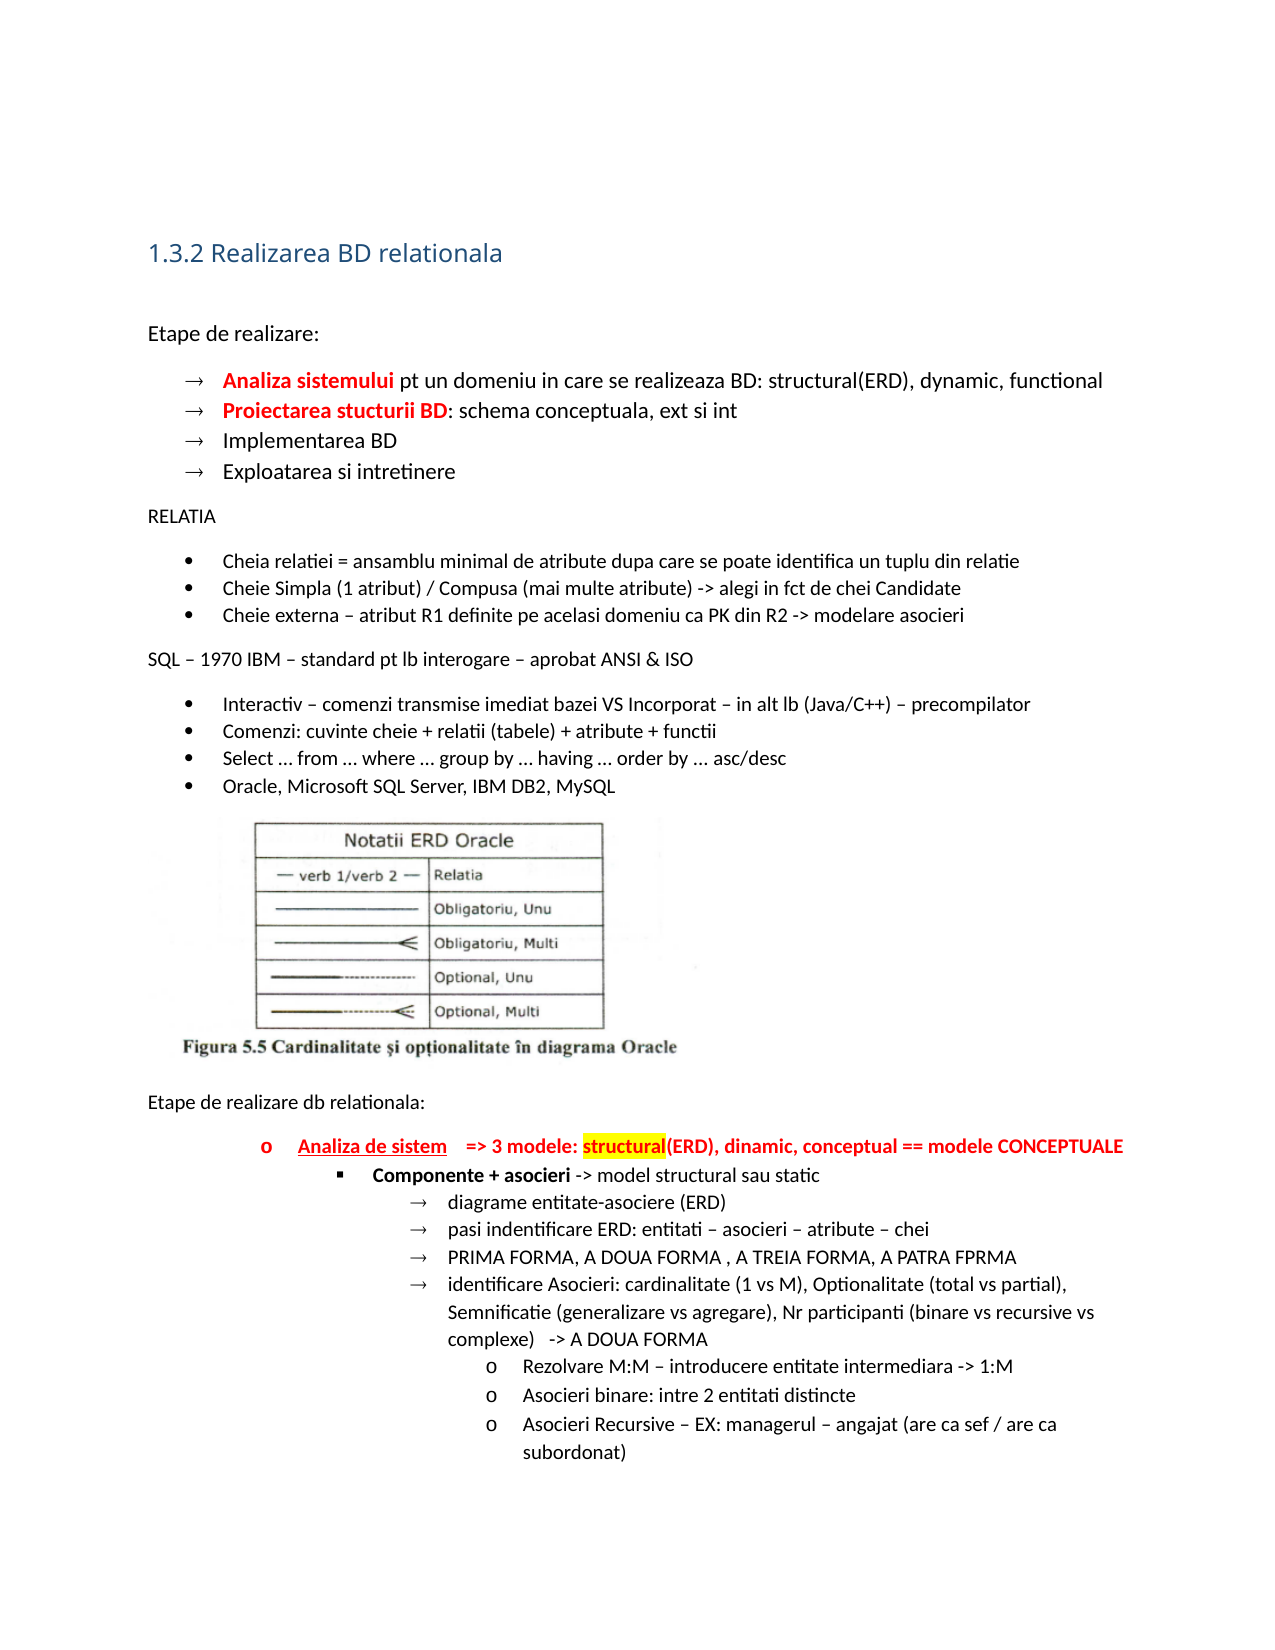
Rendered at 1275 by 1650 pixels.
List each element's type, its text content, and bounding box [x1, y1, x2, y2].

list PRIMA FORMA, A DOUA FORMA , A TREIA FORMA, A PATRA FPRMA [410, 1244, 1127, 1269]
list Oracle, Microsoft SQL Server, IBM DB2, MySQL [185, 773, 1127, 798]
list diagrame entitate-asociere (ERD) [410, 1189, 1127, 1215]
list Select … from … where … group by … having … order by ... asc/desc [185, 746, 1127, 771]
list Analiza sistemului pt un domeniu in care se realizeaza BD: structural(ERD), dynamic, functional [185, 366, 1127, 394]
list Cheia relatiei = ansamblu minimal de atribute dupa care se poate identifica un tuplu din relatie [185, 548, 1127, 573]
text RELATIA [148, 504, 1127, 529]
list Interactiv – comenzi transmise imediat bazei VS Incorporat – in alt lb (Java/C++) – precompilator [185, 691, 1127, 716]
subtitle 1.3.2 Realizarea BD relationala [148, 236, 1127, 270]
list Componente + asocieri -> model structural sau static [335, 1162, 1127, 1187]
list Asocieri Recursive – EX: managerul – angajat (are ca sef / are ca subordonat) [485, 1411, 1127, 1464]
list Asocieri binare: intre 2 entitati distincte [485, 1382, 1127, 1409]
list Implementarea BD [185, 427, 1127, 455]
text SQL – 1970 IBM – standard pt lb interogare – aprobat ANSI & ISO [148, 647, 1127, 672]
list Rezolvare M:M – introducere entitate intermediara -> 1:M [485, 1354, 1127, 1380]
list Analiza de sistem => 3 modele: structural(ERD), dinamic, conceptual == modele CONCEPTUALE [260, 1133, 1127, 1160]
list identificare Asocieri: cardinalitate (1 vs M), Optionalitate (total vs partial), Semnificatie (generalizare vs agregare), Nr participanti (binare vs recursive vs complexe) -> A DOUA FORMA [410, 1271, 1127, 1352]
list Comenzi: cuvinte cheie + relatii (tabele) + atribute + functii [185, 718, 1127, 743]
text Etape de realizare: [148, 319, 1127, 347]
picture [147, 817, 701, 1071]
list pasi indentificare ERD: entitati – asocieri – atribute – chei [410, 1217, 1127, 1242]
list Proiectarea stucturii BD: schema conceptuala, ext si int [185, 396, 1127, 424]
list Cheie Simpla (1 atribut) / Compusa (mai multe atribute) -> alegi in fct de chei Candidate [185, 575, 1127, 601]
list Exploatarea si intretinere [185, 457, 1127, 485]
text Etape de realizare db relationala: [148, 1089, 1127, 1115]
list Cheie externa – atribut R1 definite pe acelasi domeniu ca PK din R2 -> modelare asocieri [185, 603, 1127, 628]
